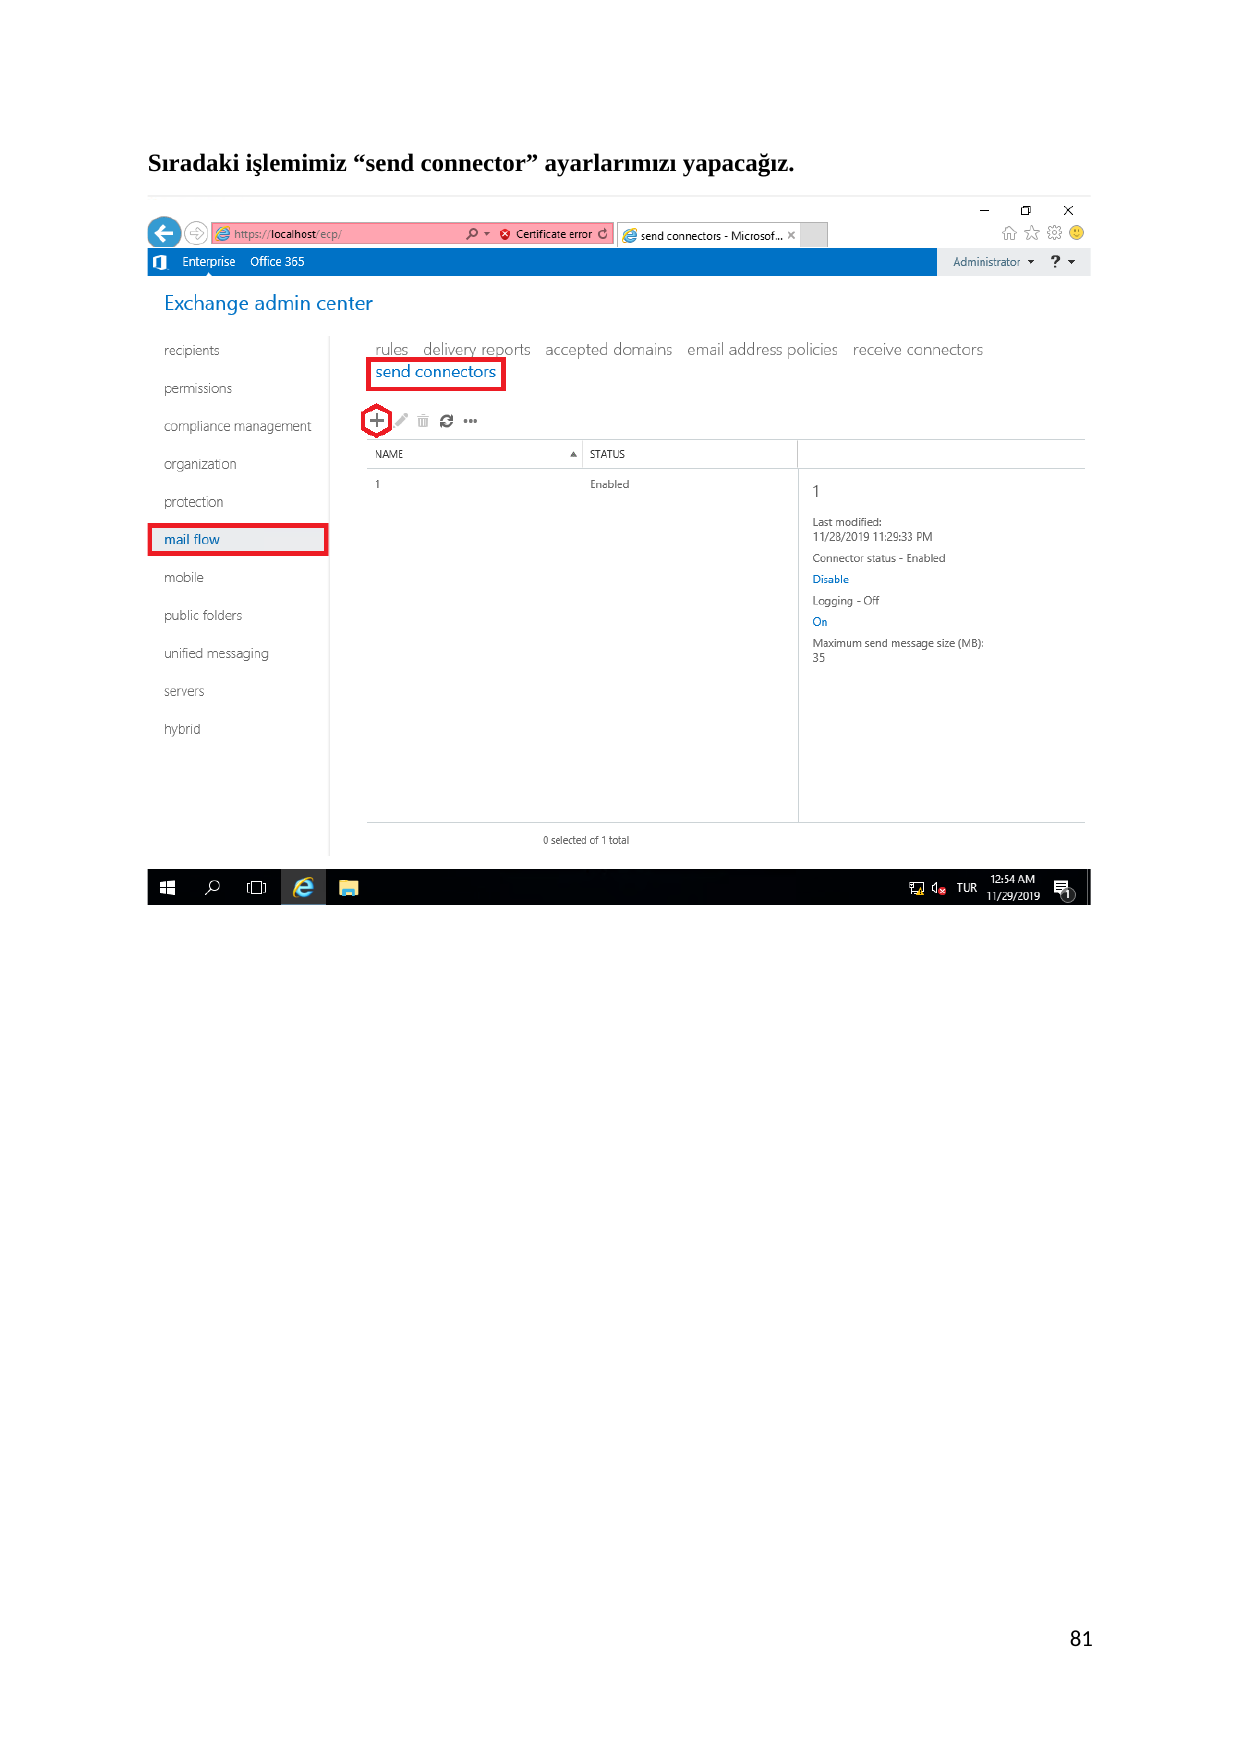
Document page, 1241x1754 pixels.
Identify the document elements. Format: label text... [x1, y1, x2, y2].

picture [147, 195, 1091, 905]
text Sıradaki işlemimiz “send connector” ayarlarımızı yapacağız. [148, 148, 1093, 176]
